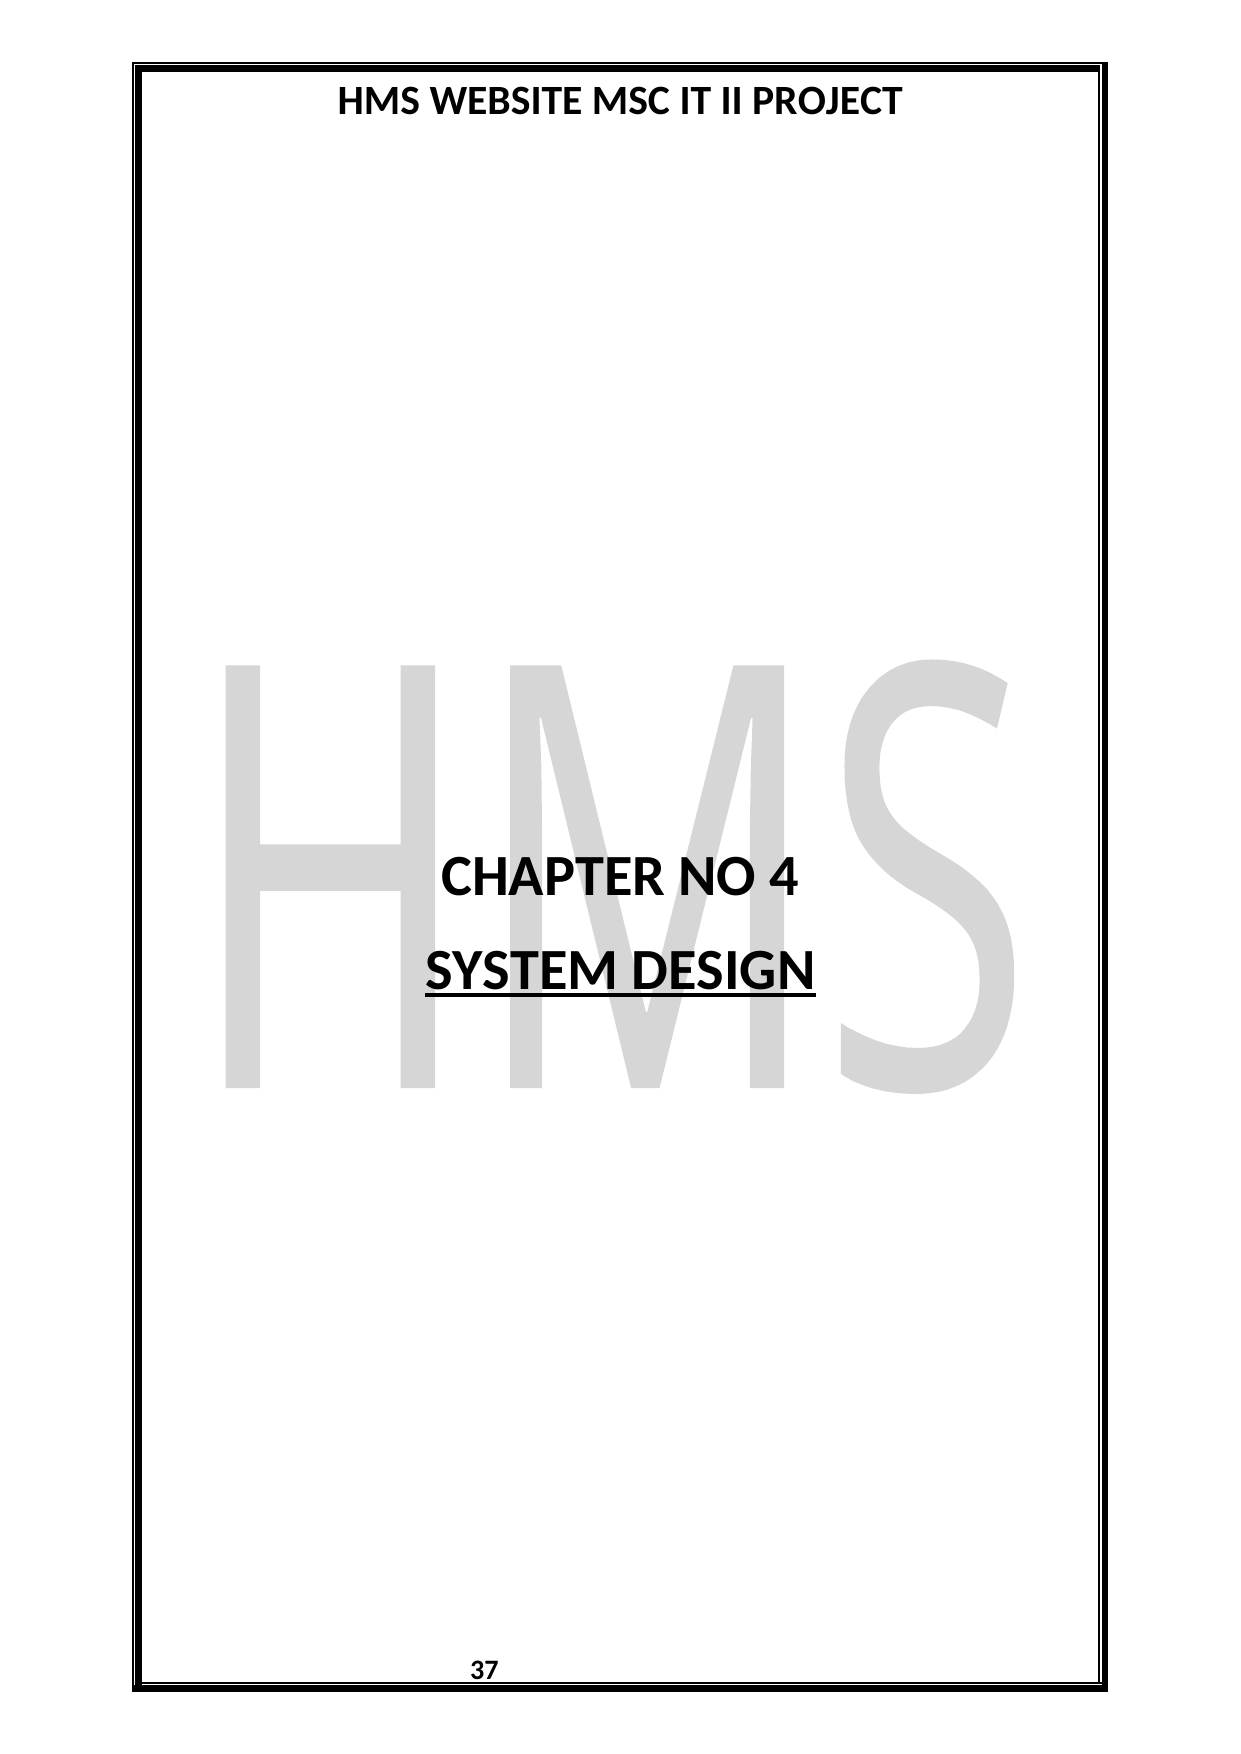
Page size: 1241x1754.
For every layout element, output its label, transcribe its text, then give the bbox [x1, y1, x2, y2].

text SYSTEM DESIGN [150, 932, 1090, 1004]
text CHAPTER NO 4 [150, 839, 1090, 910]
